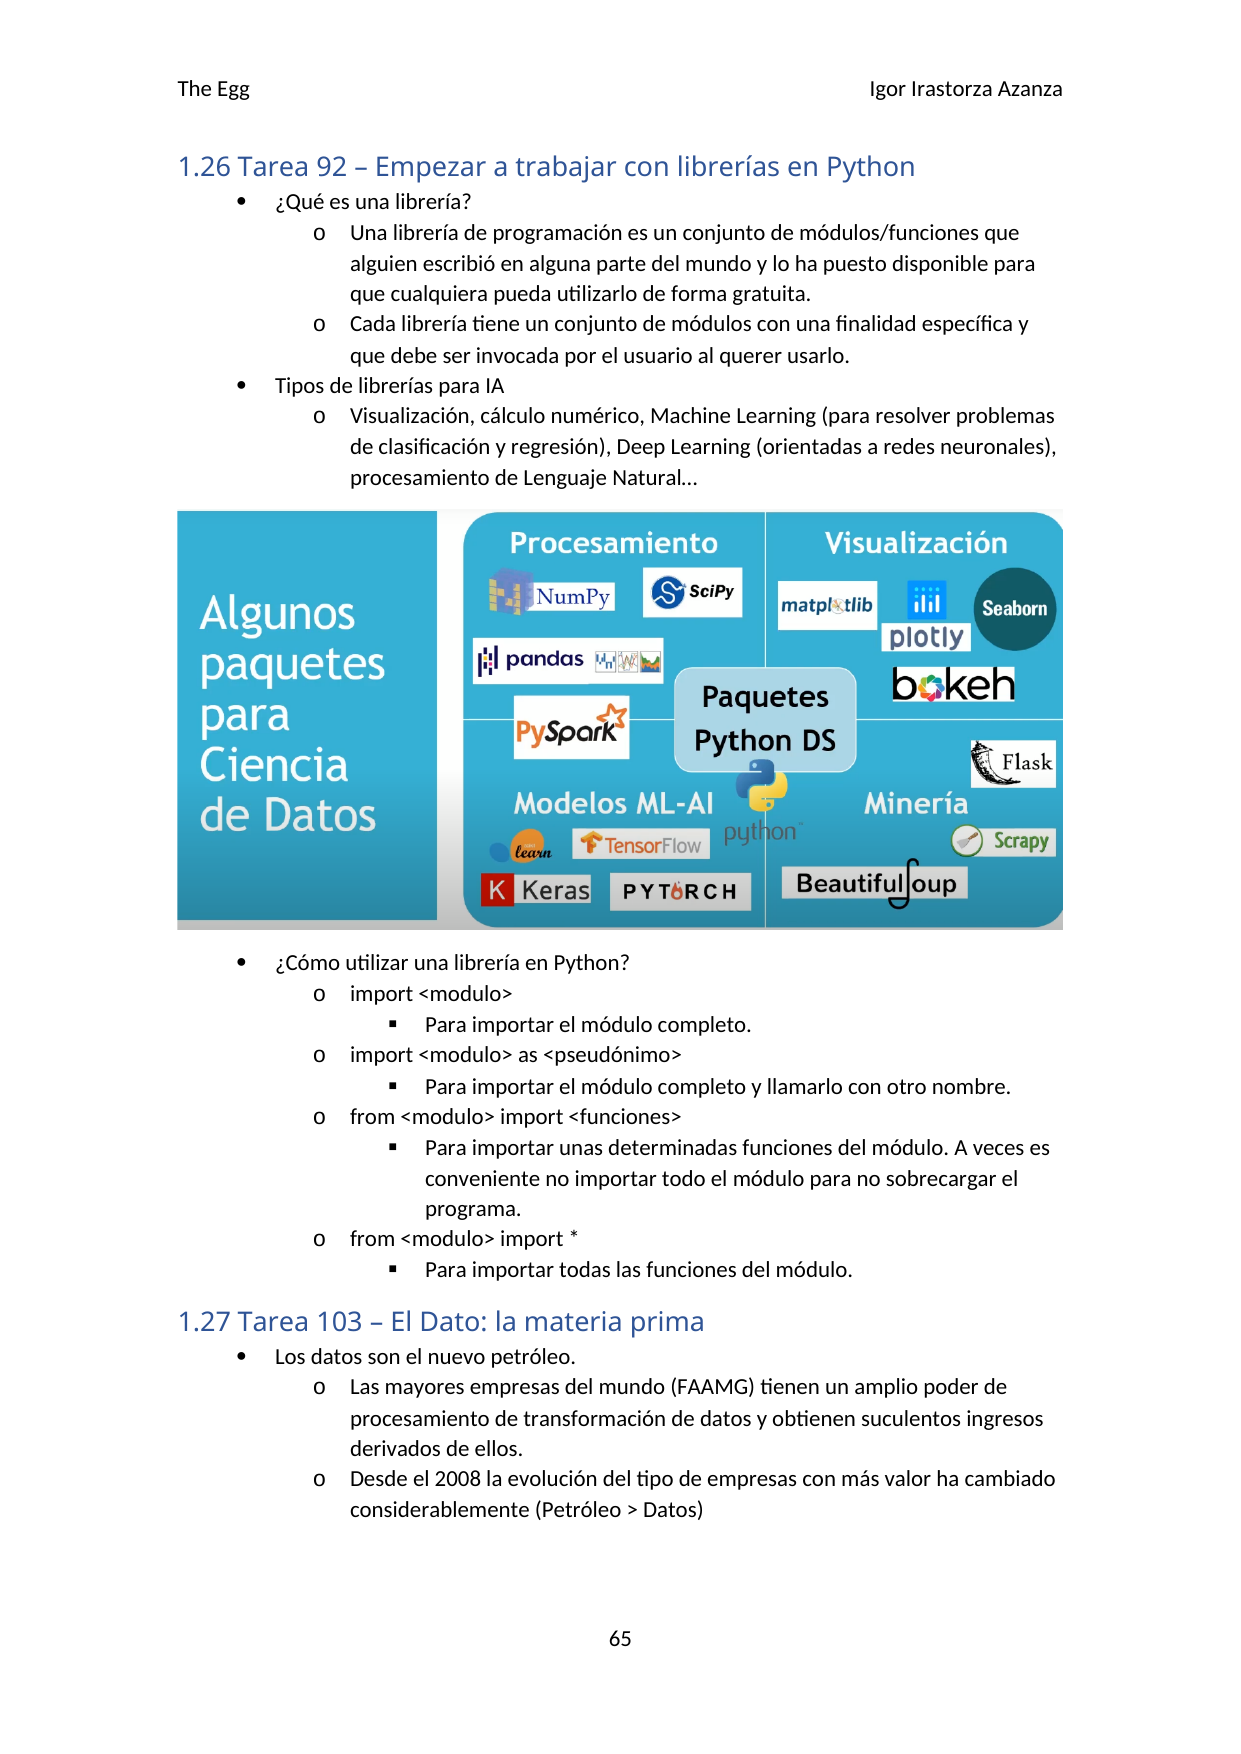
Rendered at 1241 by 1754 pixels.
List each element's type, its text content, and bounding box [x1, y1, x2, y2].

list ¿Qué es una librería? [237, 187, 1063, 215]
list Cada librería tiene un conjunto de módulos con una finalidad específica y que debe ser invocada por el usuario al querer usarlo. [312, 309, 1063, 369]
subtitle Tarea 103 – El Dato: la materia prima [177, 1302, 1063, 1339]
picture [177, 509, 1063, 930]
list Para importar unas determinadas funciones del módulo. A veces es conveniente no importar todo el módulo para no sobrecargar el programa. [387, 1133, 1063, 1222]
list Las mayores empresas del mundo (FAAMG) tienen un amplio poder de procesamiento de transformación de datos y obtienen suculentos ingresos derivados de ellos. [312, 1372, 1063, 1462]
list from <modulo> import <funciones> [312, 1102, 1063, 1131]
list Para importar el módulo completo y llamarlo con otro nombre. [387, 1072, 1063, 1100]
list Una librería de programación es un conjunto de módulos/funciones que alguien escribió en alguna parte del mundo y lo ha puesto disponible para que cualquiera pueda utilizarlo de forma gratuita. [312, 218, 1063, 307]
list Visualización, cálculo numérico, Machine Learning (para resolver problemas de clasificación y regresión), Deep Learning (orientadas a redes neuronales), procesamiento de Lenguaje Natural… [312, 401, 1063, 491]
subtitle Tarea 92 – Empezar a trabajar con librerías en Python [177, 148, 1063, 184]
list Los datos son el nuevo petróleo. [237, 1342, 1063, 1370]
list import <modulo> as <pseudónimo> [312, 1040, 1063, 1069]
list ¿Cómo utilizar una librería en Python? [237, 948, 1063, 976]
list from <modulo> import * [312, 1224, 1063, 1253]
list Tipos de librerías para IA [237, 371, 1063, 399]
list Para importar el módulo completo. [387, 1010, 1063, 1038]
list import <modulo> [312, 979, 1063, 1008]
list Desde el 2008 la evolución del tipo de empresas con más valor ha cambiado considerablemente (Petróleo > Datos) [312, 1464, 1063, 1523]
list Para importar todas las funciones del módulo. [387, 1256, 1063, 1283]
